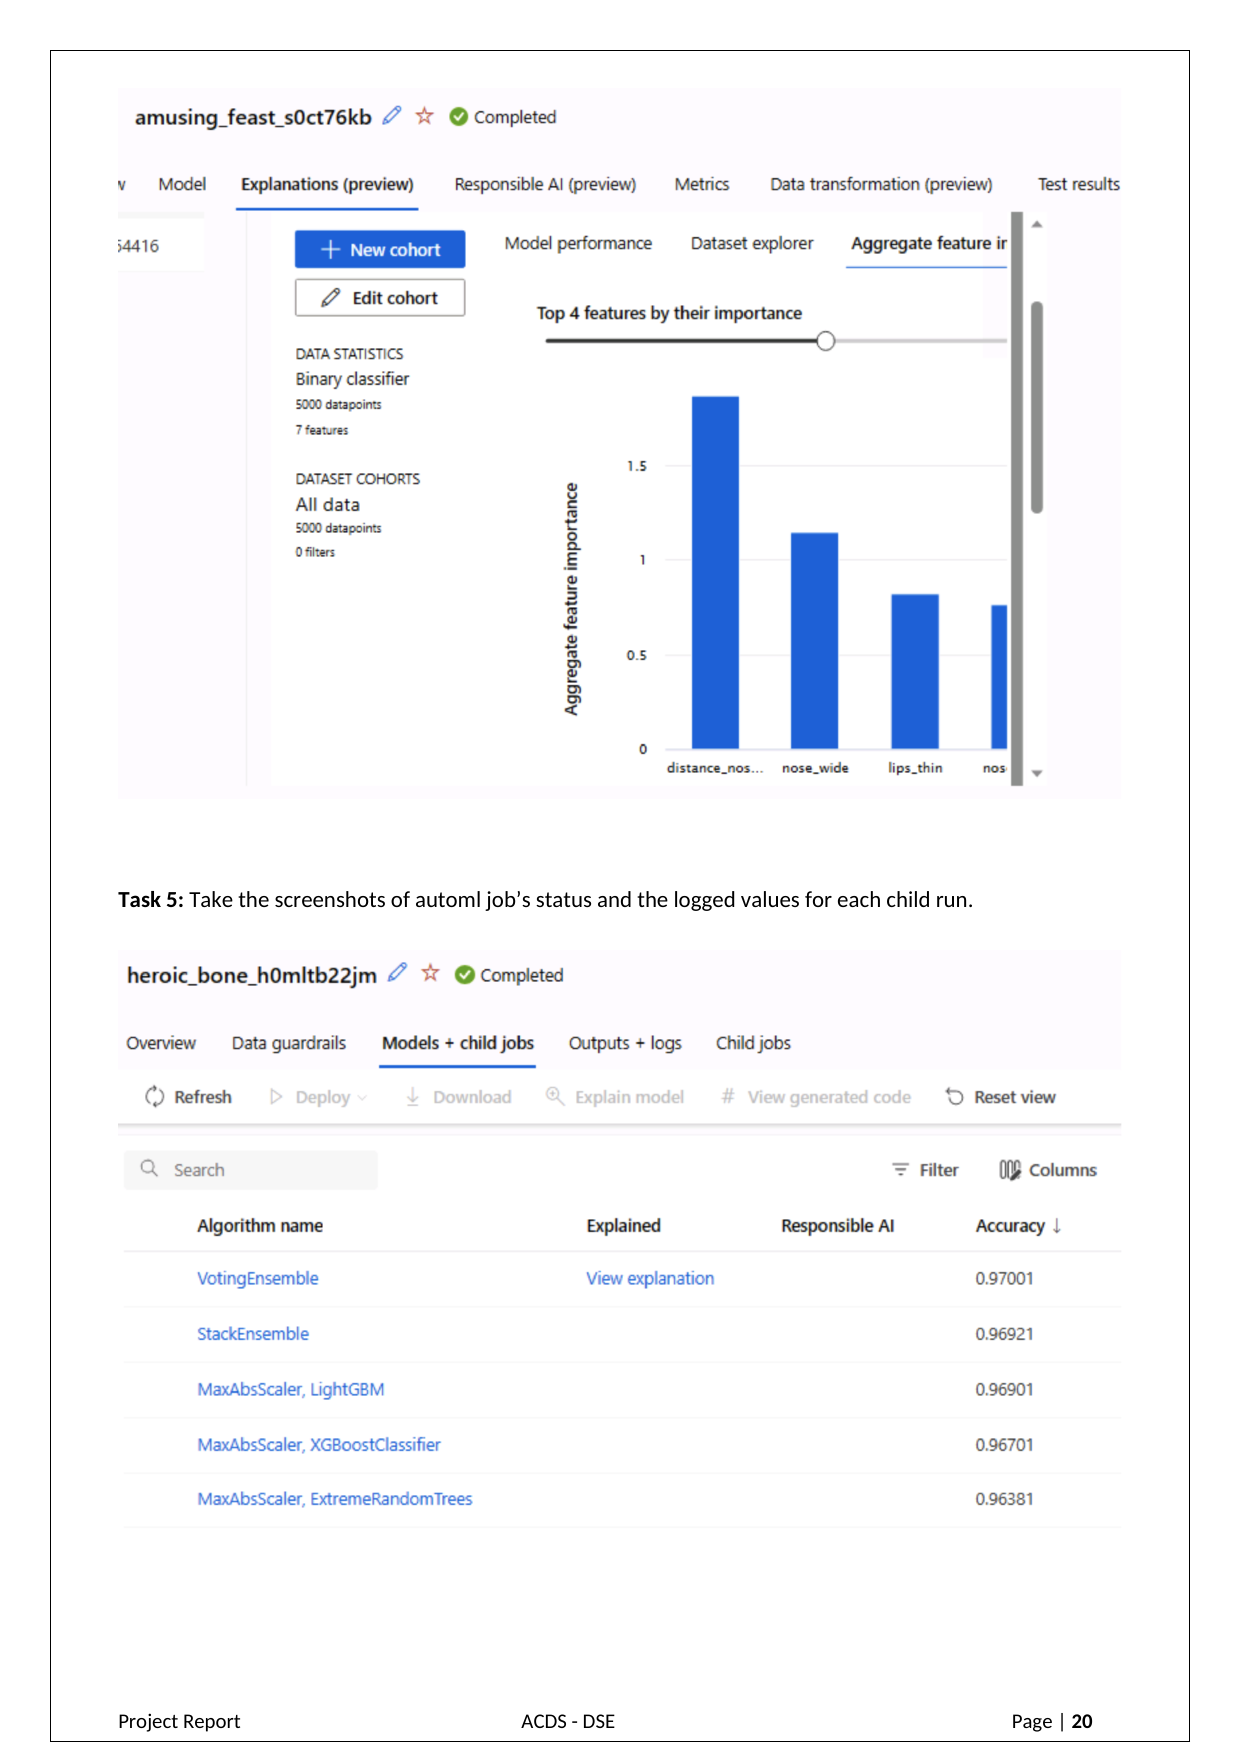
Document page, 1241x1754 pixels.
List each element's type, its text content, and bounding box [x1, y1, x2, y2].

text Task 5: Take the screenshots of automl job’s status and the logged values for each child run. [118, 885, 1122, 913]
picture [118, 950, 1122, 1602]
picture [118, 88, 1122, 799]
